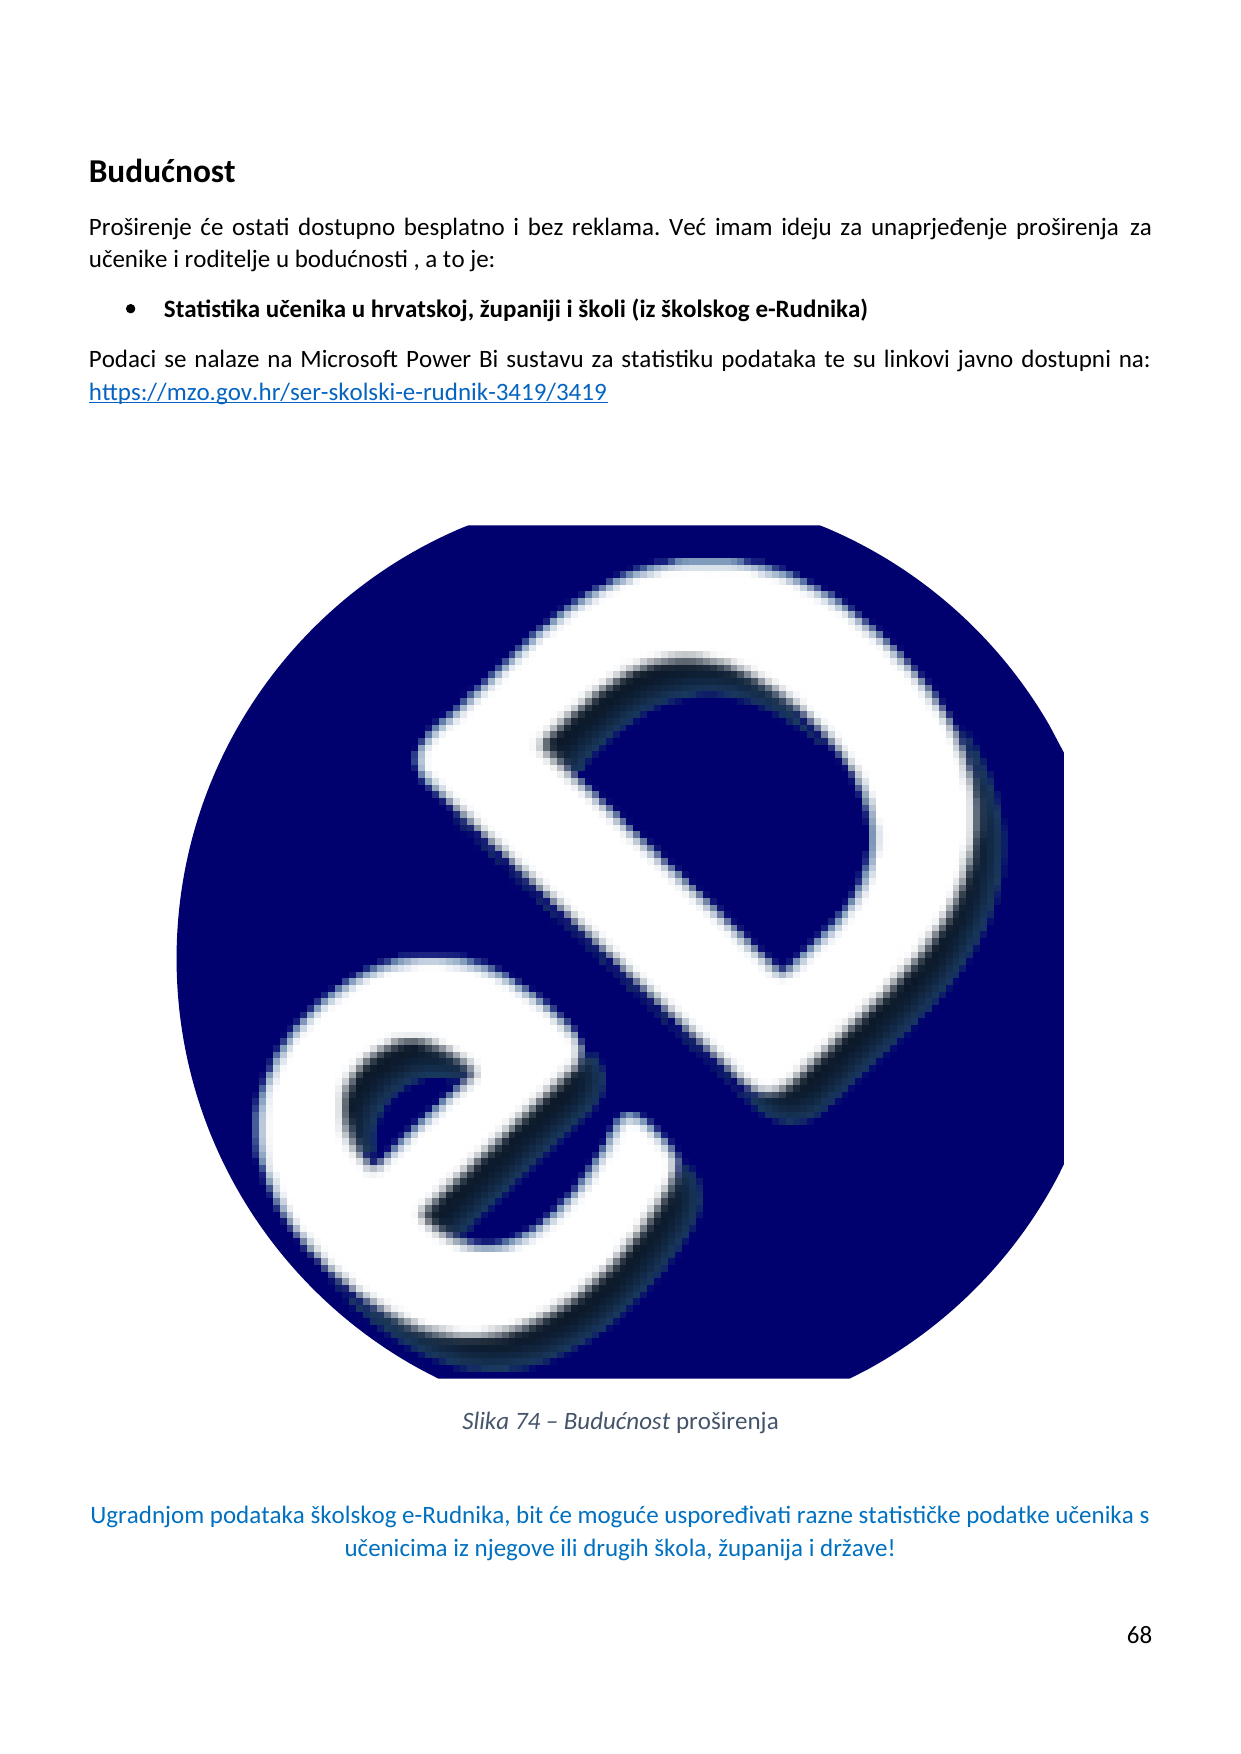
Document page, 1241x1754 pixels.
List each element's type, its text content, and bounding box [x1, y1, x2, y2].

text Budućnost [89, 150, 1152, 191]
text Ugradnjom podataka školskog e-Rudnika, bit će moguće uspoređivati razne statističke podatke učenika s učenicima iz njegove ili drugih škola, županija i države! [89, 1499, 1152, 1596]
picture [176, 525, 1064, 1379]
text Podaci se nalaze na Microsoft Power Bi sustavu za statistiku podataka te su linkovi javno dostupni na: https://mzo.gov.hr/ser-skolski-e-rudnik-3419/3419 [89, 343, 1152, 406]
list Statistika učenika u hrvatskoj, županiji i školi (iz školskog e-Rudnika) [126, 293, 1152, 324]
text Proširenje će ostati dostupno besplatno i bez reklama. Već imam ideju za unaprjeđenje proširenja za učenike i roditelje u bodućnosti , a to je: [89, 211, 1152, 274]
